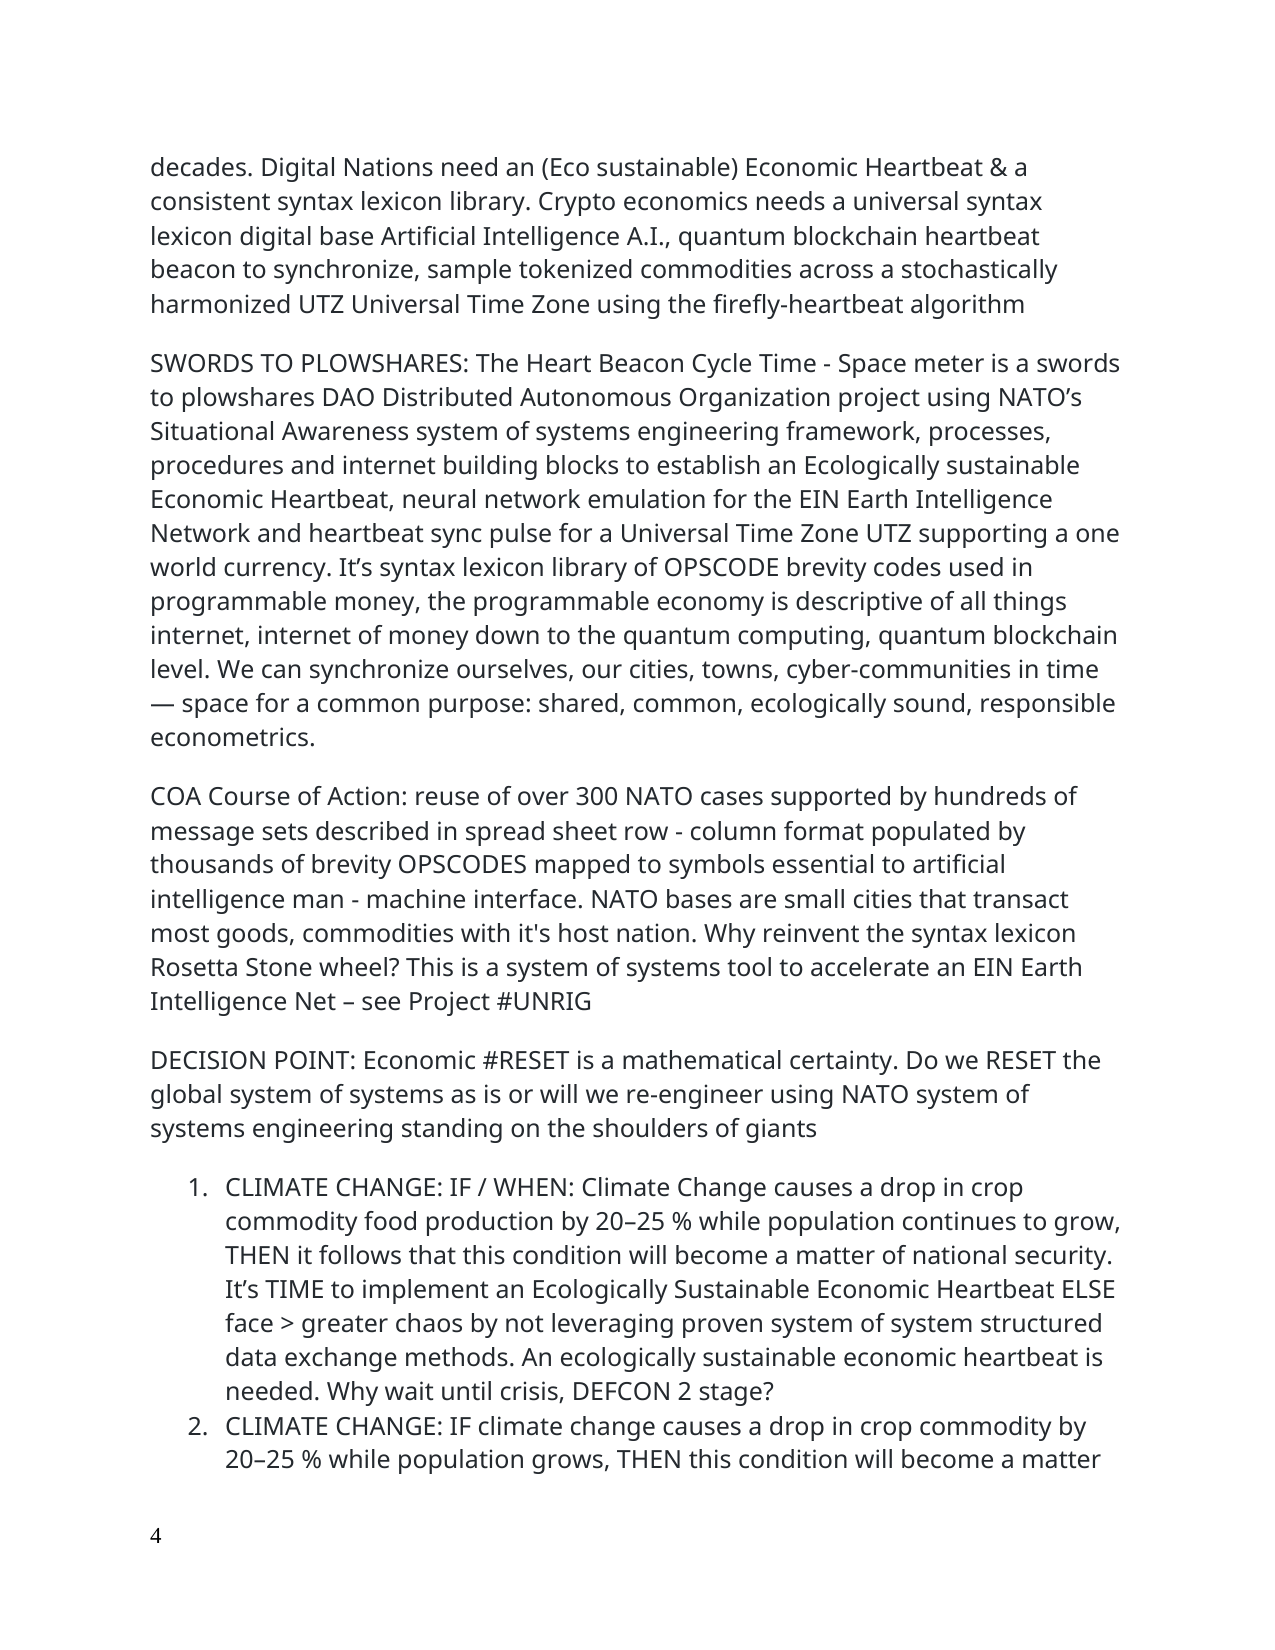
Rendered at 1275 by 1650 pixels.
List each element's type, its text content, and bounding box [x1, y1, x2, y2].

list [187, 1408, 1125, 1476]
list CLIMATE CHANGE: IF / WHEN: Climate Change causes a drop in crop commodity food production by 20–25 % while population continues to grow, THEN it follows that this condition will become a matter of national security. It’s TIME to implement an Ecologically Sustainable Economic Heartbeat ELSE face > greater chaos by not leveraging proven system of system structured data exchange methods. An ecologically sustainable economic heartbeat is needed. Why wait until crisis, DEFCON 2 stage? [187, 1170, 1125, 1408]
text SWORDS TO PLOWSHARES: The Heart Beacon Cycle Time - Space meter is a swords to plowshares DAO Distributed Autonomous Organization project using NATO’s Situational Awareness system of systems engineering framework, processes, procedures and internet building blocks to establish an Ecologically sustainable Economic Heartbeat, neural network emulation for the EIN Earth Intelligence Network and heartbeat sync pulse for a Universal Time Zone UTZ supporting a one world currency. It’s syntax lexicon library of OPSCODE brevity codes used in programmable money, the programmable economy is descriptive of all things internet, internet of money down to the quantum computing, quantum blockchain level. We can synchronize ourselves, our cities, towns, cyber-communities in time — space for a common purpose: shared, common, ecologically sound, responsible econometrics. [150, 345, 1125, 754]
text COA Course of Action: reuse of over 300 NATO cases supported by hundreds of message sets described in spread sheet row - column format populated by thousands of brevity OPSCODES mapped to symbols essential to artificial intelligence man - machine interface. NATO bases are small cities that transact most goods, commodities with it's host nation. Why reinvent the syntax lexicon Rosetta Stone wheel? This is a system of systems tool to accelerate an EIN Earth Intelligence Net – see Project #UNRIG [150, 779, 1125, 1017]
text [150, 150, 1125, 320]
text DECISION POINT: Economic #RESET is a mathematical certainty. Do we RESET the global system of systems as is or will we re-engineer using NATO system of systems engineering standing on the shoulders of giants [150, 1042, 1125, 1145]
